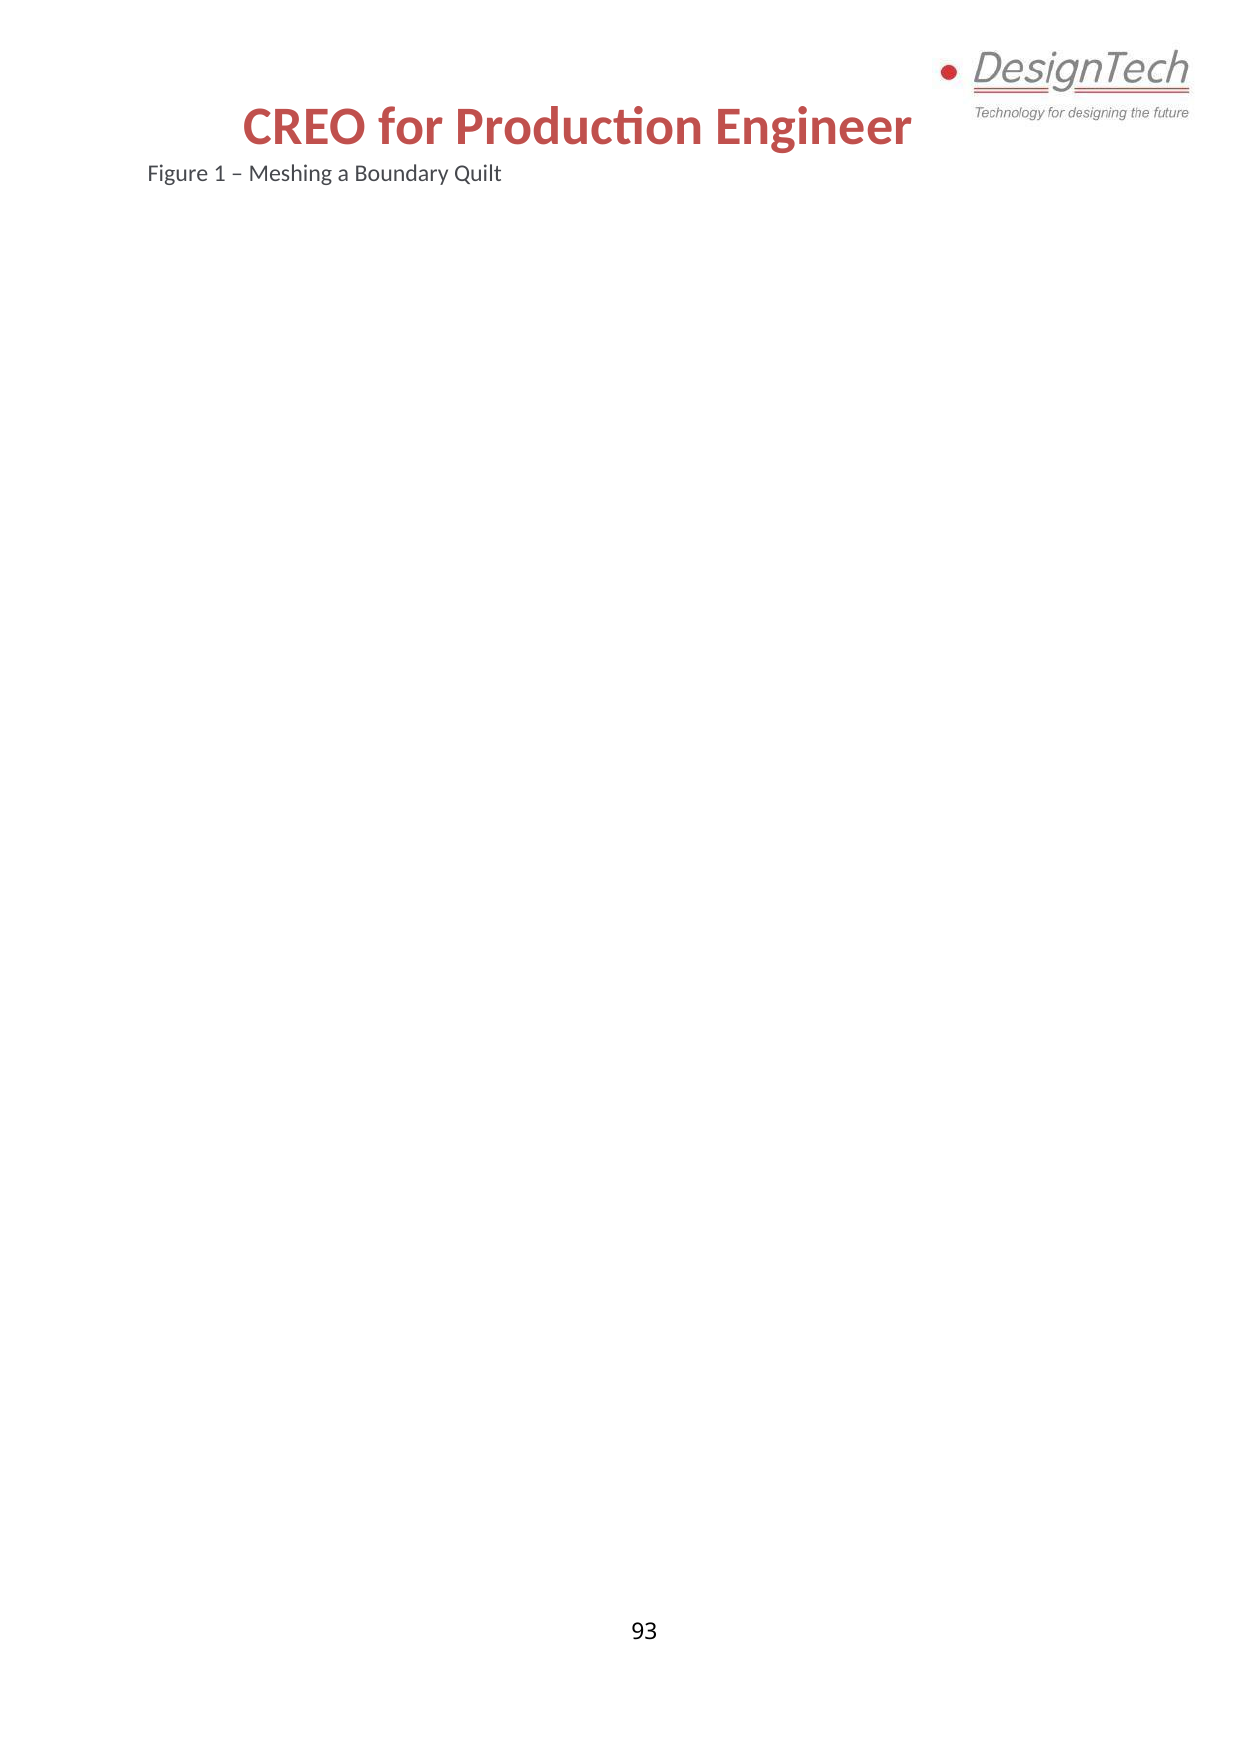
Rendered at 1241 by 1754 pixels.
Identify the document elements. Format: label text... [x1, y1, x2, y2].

text Figure 1 – Meshing a Boundary Quilt [147, 158, 1194, 188]
picture [932, 42, 1195, 127]
